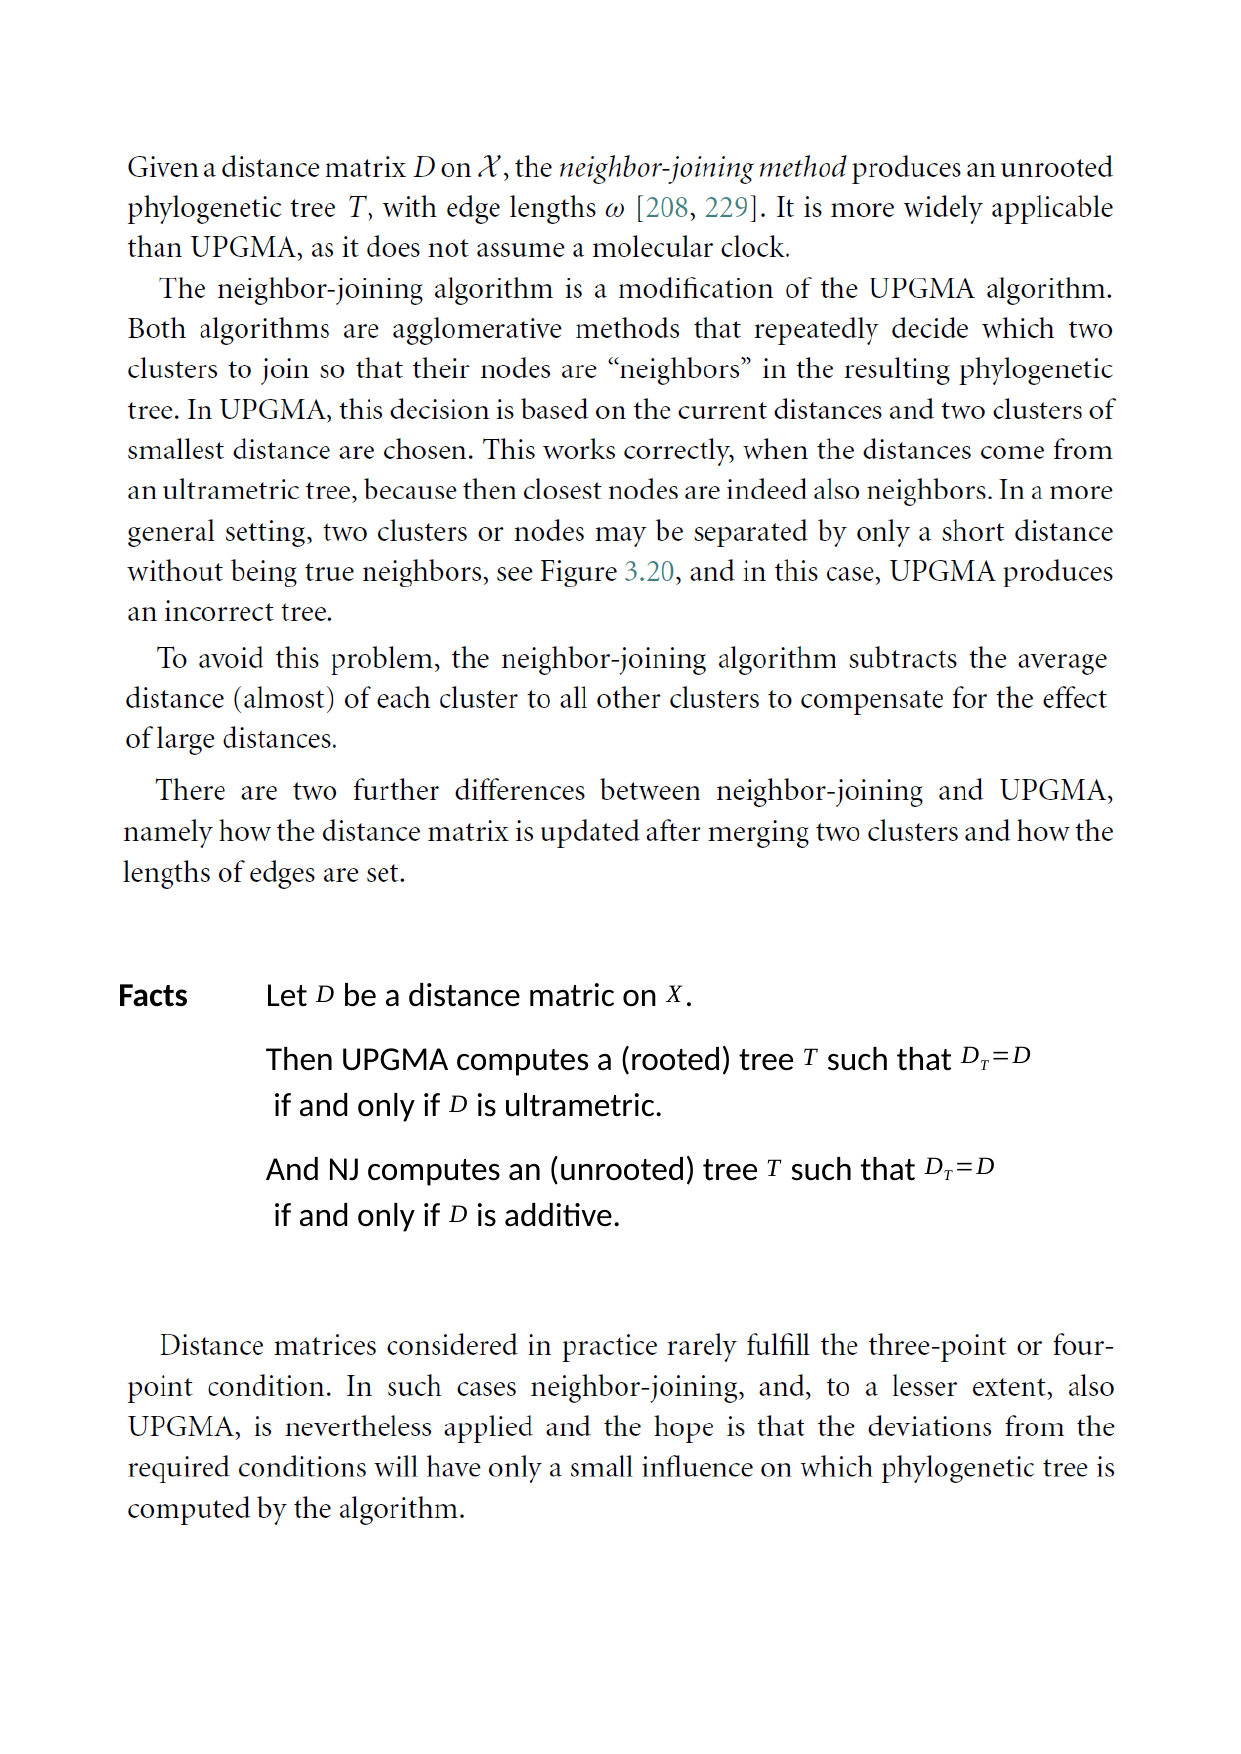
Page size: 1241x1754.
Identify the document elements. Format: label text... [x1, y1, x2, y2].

picture [118, 635, 1122, 760]
picture [118, 770, 1123, 890]
text Then UPGMA computes a (rooted) tree such that if and only if is ultrametric. [266, 1037, 1122, 1125]
text Facts Let be a distance matric on . [118, 974, 1122, 1015]
picture [118, 1321, 1123, 1529]
picture [118, 147, 1123, 631]
text And NJ computes an (unrooted) tree such that if and only if is additive. [266, 1148, 1122, 1235]
